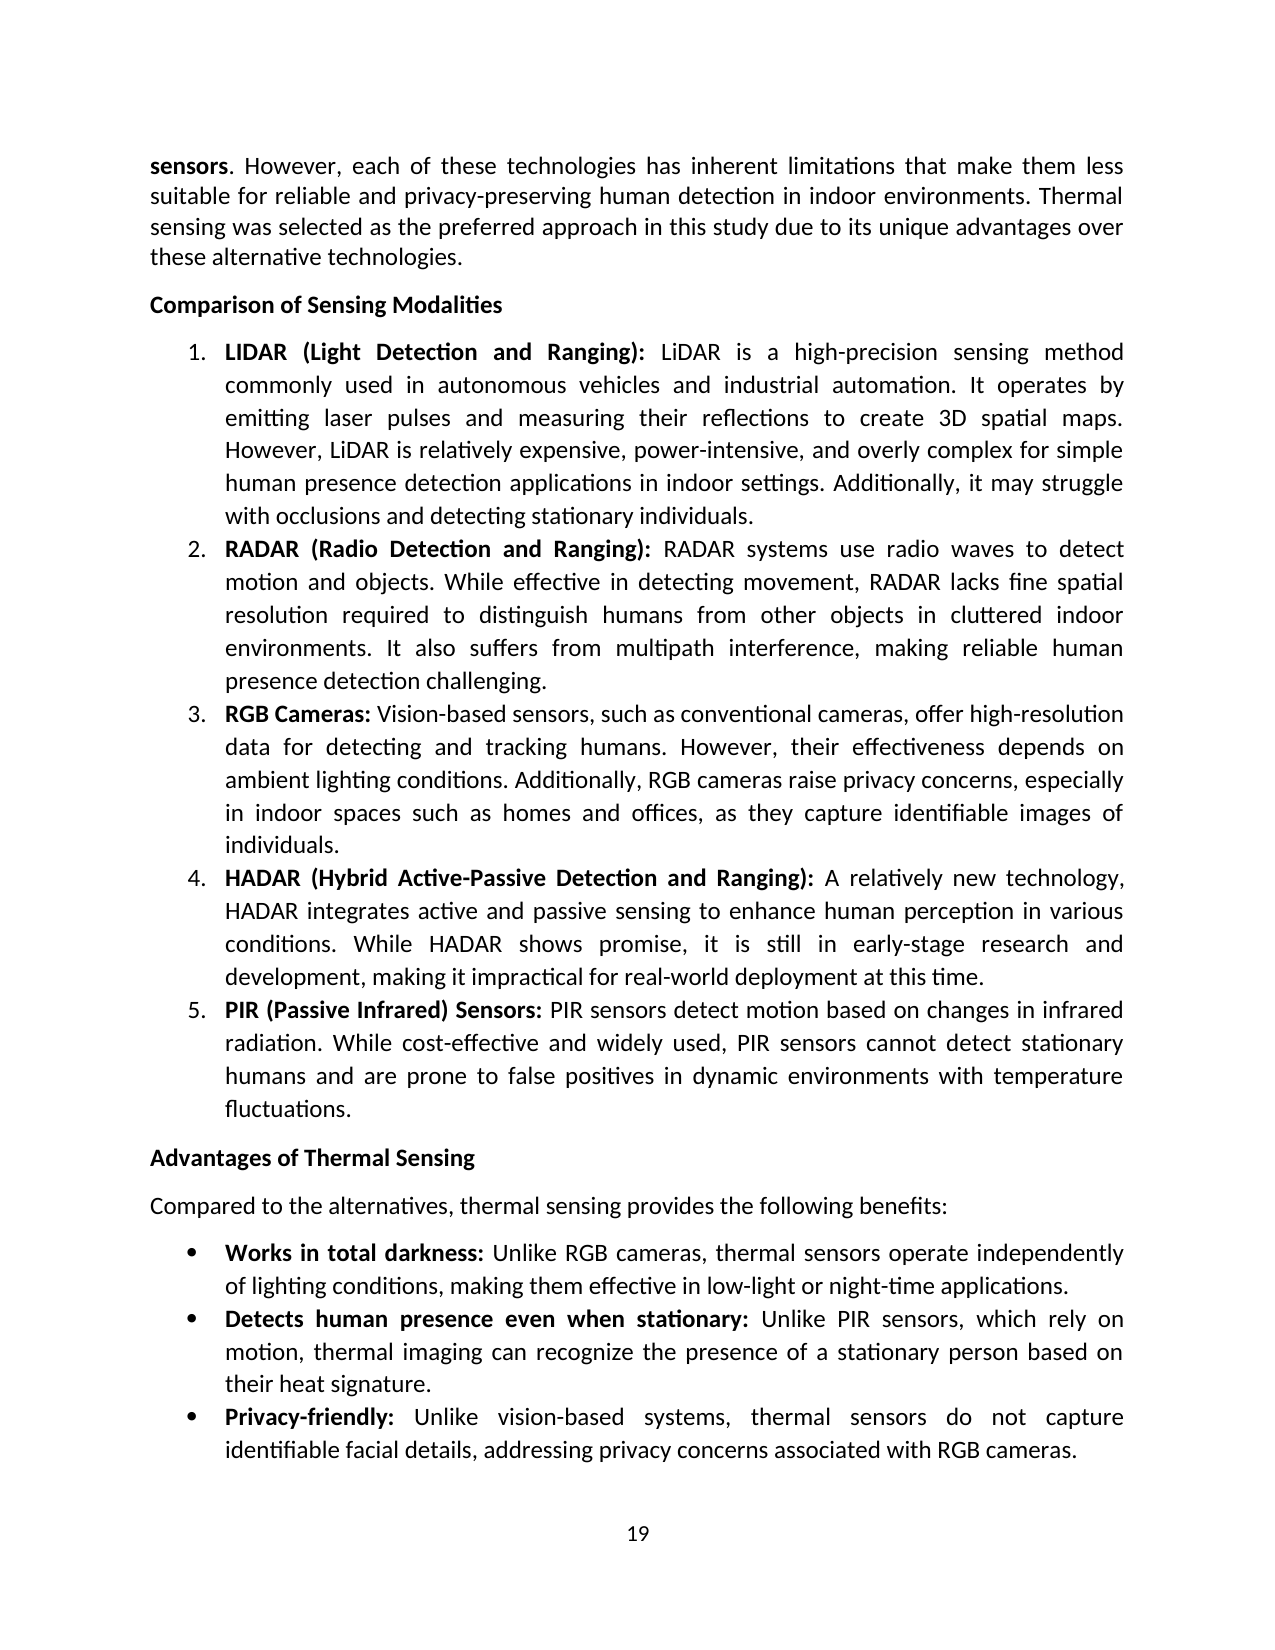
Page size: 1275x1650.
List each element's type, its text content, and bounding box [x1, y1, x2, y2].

list RGB Cameras: Vision-based sensors, such as conventional cameras, offer high-resolution data for detecting and tracking humans. However, their effectiveness depends on ambient lighting conditions. Additionally, RGB cameras raise privacy concerns, especially in indoor spaces such as homes and offices, as they capture identifiable images of individuals. [187, 698, 1125, 860]
list PIR (Passive Infrared) Sensors: PIR sensors detect motion based on changes in infrared radiation. While cost-effective and widely used, PIR sensors cannot detect stationary humans and are prone to false positives in dynamic environments with temperature fluctuations. [187, 994, 1125, 1123]
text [150, 150, 1125, 272]
list RADAR (Radio Detection and Ranging): RADAR systems use radio waves to detect motion and objects. While effective in detecting movement, RADAR lacks fine spatial resolution required to distinguish humans from other objects in cluttered indoor environments. It also suffers from multipath interference, making reliable human presence detection challenging. [187, 533, 1125, 696]
text Compared to the alternatives, thermal sensing provides the following benefits: [150, 1190, 1125, 1220]
list Detects human presence even when stationary: Unlike PIR sensors, which rely on motion, thermal imaging can recognize the presence of a stationary person based on their heat signature. [187, 1303, 1125, 1399]
list Privacy-friendly: Unlike vision-based systems, thermal sensors do not capture identifiable facial details, addressing privacy concerns associated with RGB cameras. [187, 1402, 1125, 1465]
list Works in total darkness: Unlike RGB cameras, thermal sensors operate independently of lighting conditions, making them effective in low-light or night-time applications. [187, 1237, 1125, 1300]
list HADAR (Hybrid Active-Passive Detection and Ranging): A relatively new technology, HADAR integrates active and passive sensing to enhance human perception in various conditions. While HADAR shows promise, it is still in early-stage research and development, making it impractical for real-world deployment at this time. [187, 863, 1125, 992]
text Comparison of Sensing Modalities [150, 289, 1125, 319]
list LIDAR (Light Detection and Ranging): LiDAR is a high-precision sensing method commonly used in autonomous vehicles and industrial automation. It operates by emitting laser pulses and measuring their reflections to create 3D spatial maps. However, LiDAR is relatively expensive, power-intensive, and overly complex for simple human presence detection applications in indoor settings. Additionally, it may struggle with occlusions and detecting stationary individuals. [187, 336, 1125, 531]
text Advantages of Thermal Sensing [150, 1143, 1125, 1173]
